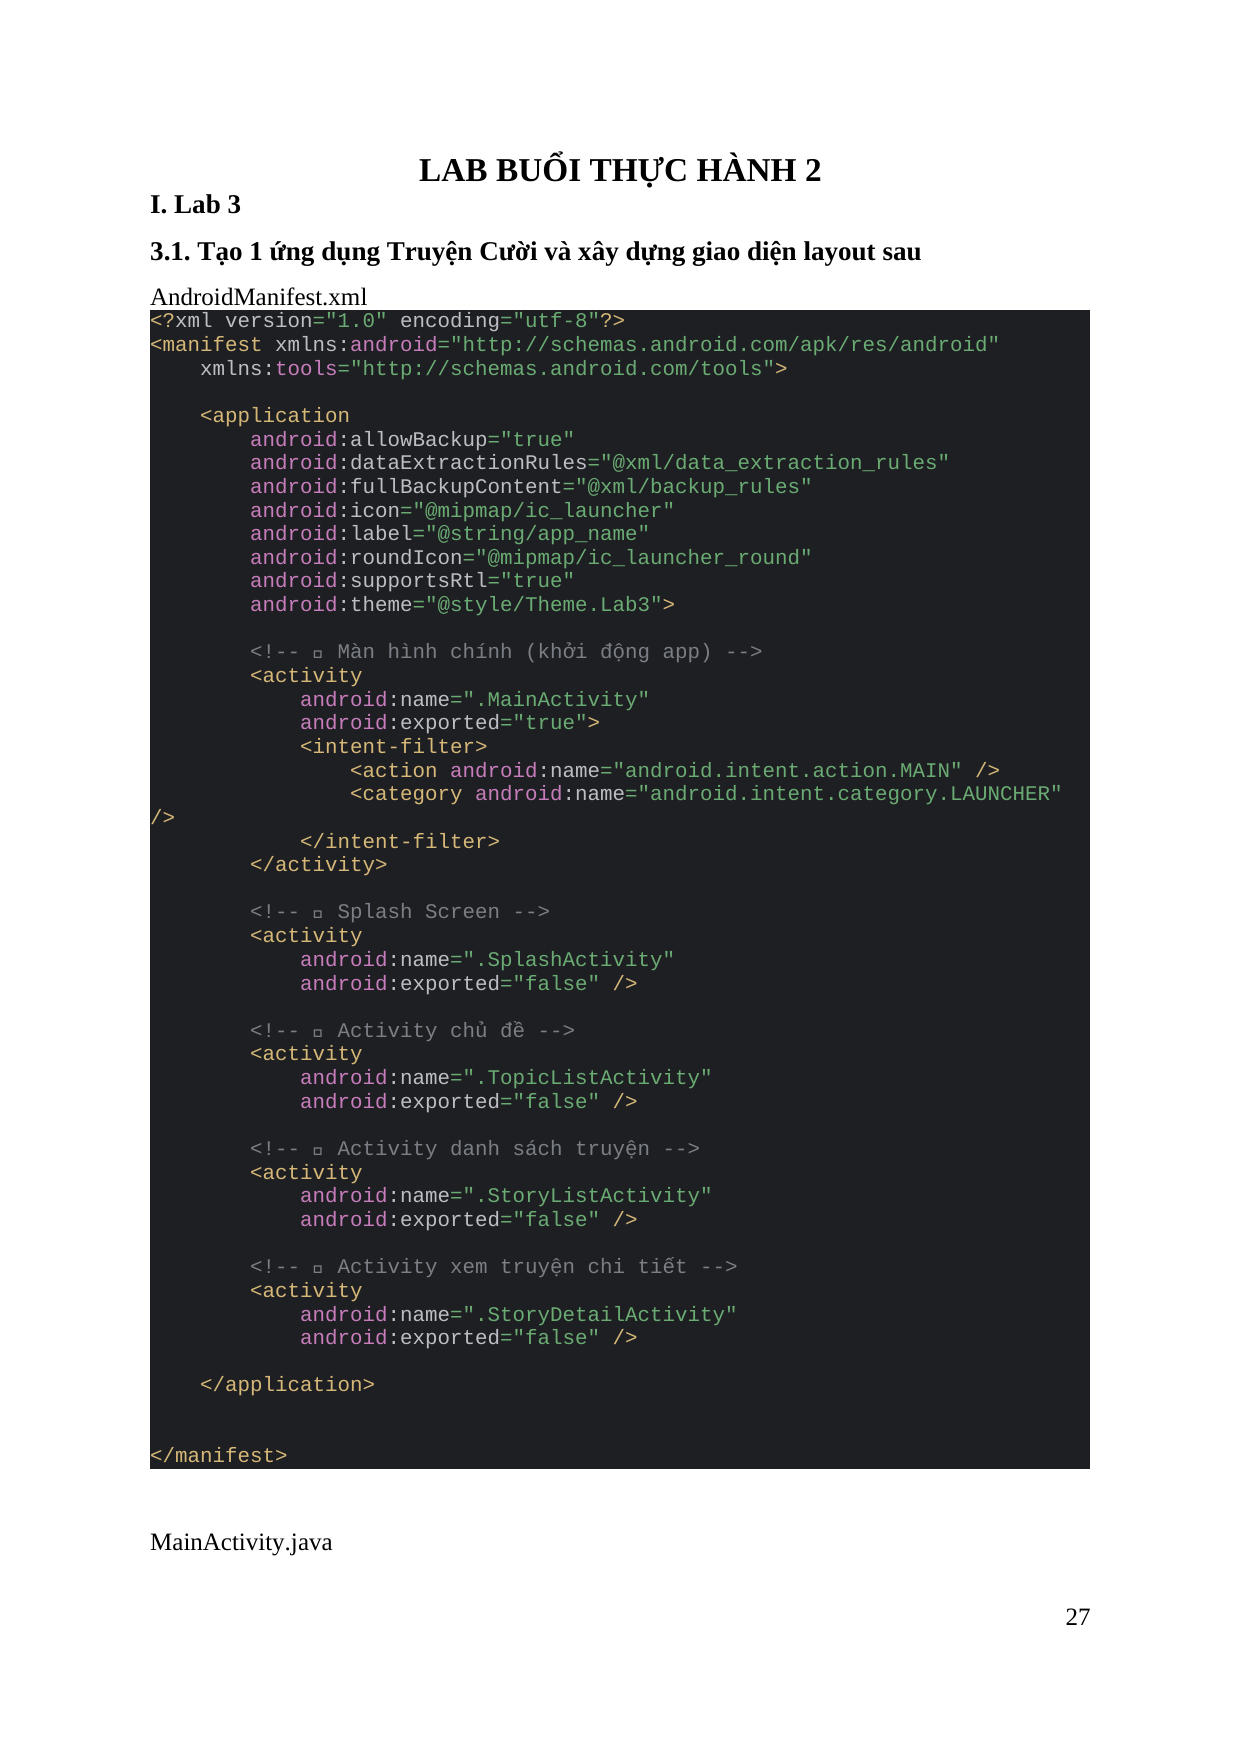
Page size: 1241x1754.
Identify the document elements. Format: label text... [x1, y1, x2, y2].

text AndroidManifest.xml [150, 282, 1090, 310]
subtitle I. Lab 3 [150, 188, 1090, 219]
text MainActivity.java [150, 1527, 1090, 1555]
text <?xml version="1.0" encoding="utf-8"?> <manifest xmlns:android="http://schemas.android.com/apk/res/android" xmlns:tools="http://schemas.android.com/tools"> <application android:allowBackup="true" android:dataExtractionRules="@xml/data_extraction_rules" android:fullBackupContent="@xml/backup_rules" android:icon="@mipmap/ic_launcher" android:label="@string/app_name" android:roundIcon="@mipmap/ic_launcher_round" android:supportsRtl="true" android:theme="@style/Theme.Lab3"> <!-- ✅ Màn hình chính (khởi động app) --> <activity android:name=".MainActivity" android:exported="true"> <intent-filter> <action android:name="android.intent.action.MAIN" /> <category android:name="android.intent.category.LAUNCHER" /> </intent-filter> </activity> <!-- ✅ Splash Screen --> <activity android:name=".SplashActivity" android:exported="false" /> <!-- ✅ Activity chủ đề --> <activity android:name=".TopicListActivity" android:exported="false" /> <!-- ✅ Activity danh sách truyện --> <activity android:name=".StoryListActivity" android:exported="false" /> <!-- ✅ Activity xem truyện chi tiết --> <activity android:name=".StoryDetailActivity" android:exported="false" /> </application> </manifest> [150, 310, 1090, 1469]
subtitle LAB BUỔI THỰC HÀNH 2 [150, 150, 1090, 188]
subtitle 3.1. Tạo 1 ứng dụng Truyện Cười và xây dựng giao diện layout sau [150, 235, 1090, 266]
